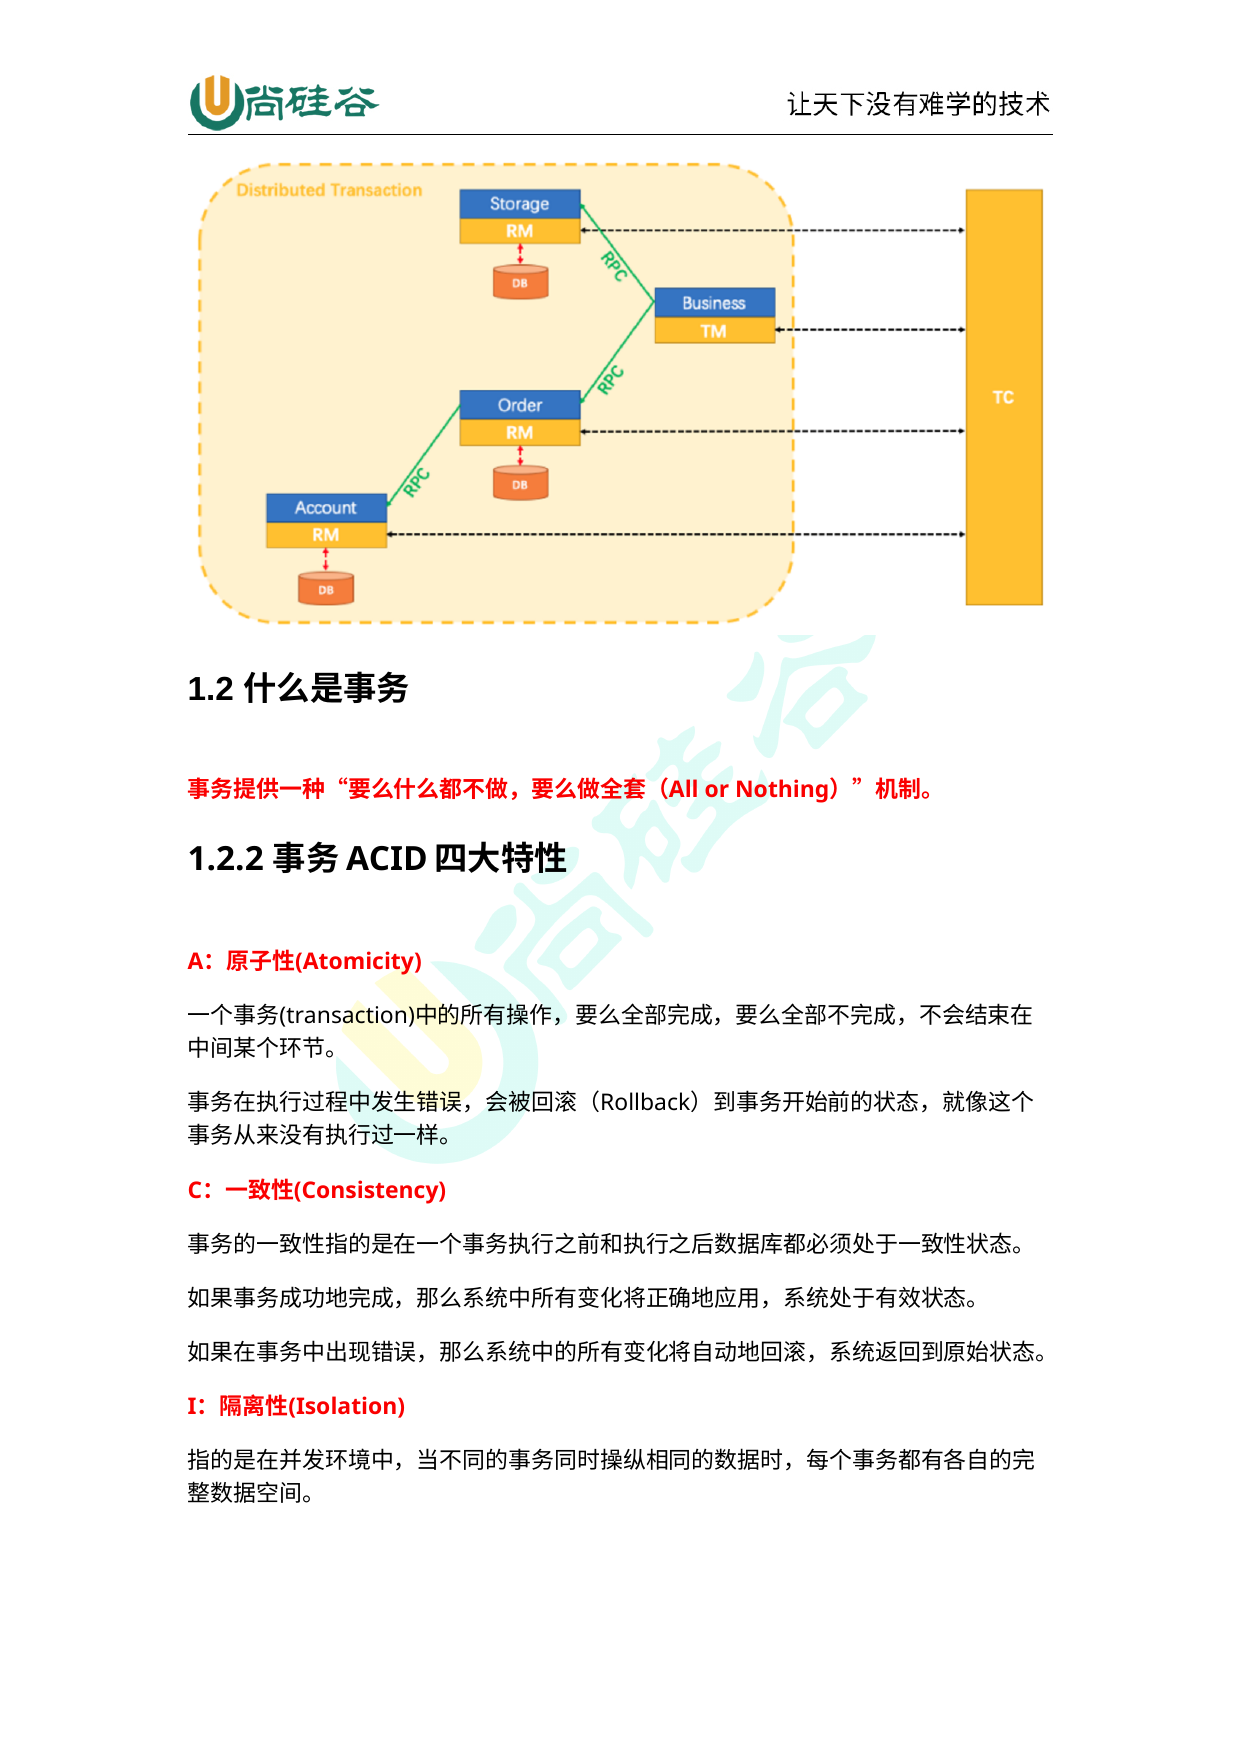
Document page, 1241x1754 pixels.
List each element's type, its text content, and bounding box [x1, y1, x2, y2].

picture [187, 156, 1053, 635]
text I：隔离性(Isolation) [187, 1388, 1053, 1421]
text 一个事务(transaction)中的所有操作，要么全部完成，要么全部不完成，不会结束在中间某个环节。 [187, 997, 1053, 1063]
subtitle 1.2 什么是事务 [187, 661, 1053, 709]
text A：原子性(Atomicity) [187, 942, 1053, 976]
text 事务的一致性指的是在一个事务执行之前和执行之后数据库都必须处于一致性状态。 [187, 1226, 1053, 1259]
text 如果事务成功地完成，那么系统中所有变化将正确地应用，系统处于有效状态。 [187, 1280, 1053, 1313]
picture [187, 73, 1053, 132]
subtitle 1.2.2 事务ACID四大特性 [187, 832, 1053, 880]
text 事务提供一种“要么什么都不做，要么做全套（All or Nothing）”机制。 [187, 771, 1053, 804]
text 如果在事务中出现错误，那么系统中的所有变化将自动地回滚，系统返回到原始状态。 [187, 1334, 1053, 1367]
text C：一致性(Consistency) [187, 1171, 1053, 1205]
text 指的是在并发环境中，当不同的事务同时操纵相同的数据时，每个事务都有各自的完整数据空间。 [187, 1442, 1053, 1508]
text 事务在执行过程中发生错误，会被回滚（Rollback）到事务开始前的状态，就像这个事务从来没有执行过一样。 [187, 1084, 1053, 1151]
